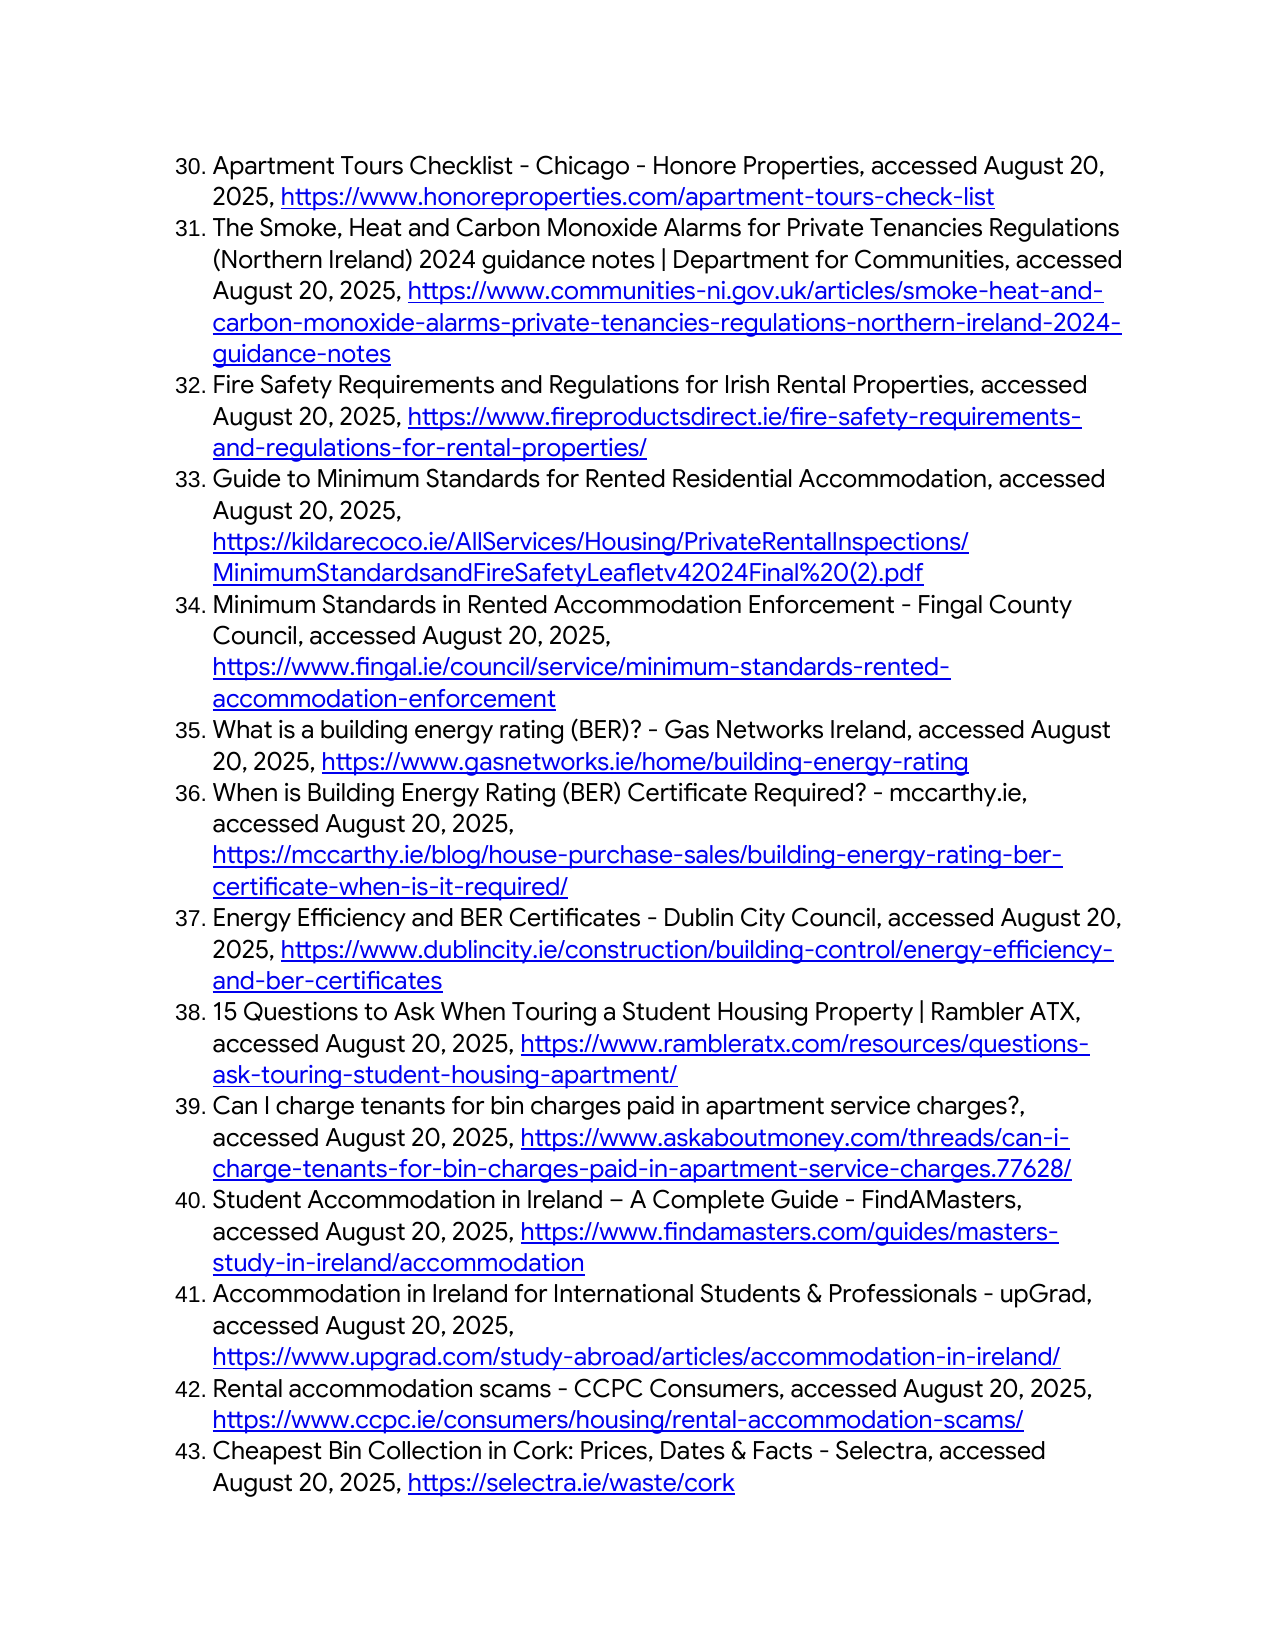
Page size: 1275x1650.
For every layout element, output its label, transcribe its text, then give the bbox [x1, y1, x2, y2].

list When is Building Energy Rating (BER) Certificate Required? - mccarthy.ie, accessed August 20, 2025, https://mccarthy.ie/blog/house-purchase-sales/building-energy-rating-ber-certificate-when-is-it-required/ [175, 777, 1125, 902]
list Rental accommodation scams - CCPC Consumers, accessed August 20, 2025, https://www.ccpc.ie/consumers/housing/rental-accommodation-scams/ [175, 1373, 1125, 1436]
list Student Accommodation in Ireland – A Complete Guide - FindAMasters, accessed August 20, 2025, https://www.findamasters.com/guides/masters-study-in-ireland/accommodation [175, 1185, 1125, 1279]
list Guide to Minimum Standards for Rented Residential Accommodation, accessed August 20, 2025, https://kildarecoco.ie/AllServices/Housing/PrivateRentalInspections/MinimumStandardsandFireSafetyLeafletv42024Final%20(2).pdf [175, 463, 1125, 589]
list Fire Safety Requirements and Regulations for Irish Rental Properties, accessed August 20, 2025, https://www.fireproductsdirect.ie/fire-safety-requirements-and-regulations-for-rental-properties/ [175, 369, 1125, 463]
list Accommodation in Ireland for International Students & Professionals - upGrad, accessed August 20, 2025, https://www.upgrad.com/study-abroad/articles/accommodation-in-ireland/ [175, 1279, 1125, 1373]
list Energy Efficiency and BER Certificates - Dublin City Council, accessed August 20, 2025, https://www.dublincity.ie/construction/building-control/energy-efficiency-and-ber-certificates [175, 902, 1125, 997]
list Can I charge tenants for bin charges paid in apartment service charges?, accessed August 20, 2025, https://www.askaboutmoney.com/threads/can-i-charge-tenants-for-bin-charges-paid-in-apartment-service-charges.77628/ [175, 1091, 1125, 1185]
list Apartment Tours Checklist - Chicago - Honore Properties, accessed August 20, 2025, https://www.honoreproperties.com/apartment-tours-check-list [175, 150, 1125, 213]
list 15 Questions to Ask When Touring a Student Housing Property | Rambler ATX, accessed August 20, 2025, https://www.rambleratx.com/resources/questions-ask-touring-student-housing-apartment/ [175, 997, 1125, 1091]
list The Smoke, Heat and Carbon Monoxide Alarms for Private Tenancies Regulations (Northern Ireland) 2024 guidance notes | Department for Communities, accessed August 20, 2025, https://www.communities-ni.gov.uk/articles/smoke-heat-and-carbon-monoxide-alarms-private-tenancies-regulations-northern-ireland-2024-guidance-notes [175, 213, 1125, 369]
list Minimum Standards in Rented Accommodation Enforcement - Fingal County Council, accessed August 20, 2025, https://www.fingal.ie/council/service/minimum-standards-rented-accommodation-enforcement [175, 589, 1125, 714]
list What is a building energy rating (BER)? - Gas Networks Ireland, accessed August 20, 2025, https://www.gasnetworks.ie/home/building-energy-rating [175, 714, 1125, 777]
list Cheapest Bin Collection in Cork: Prices, Dates & Facts - Selectra, accessed August 20, 2025, https://selectra.ie/waste/cork [175, 1436, 1125, 1498]
